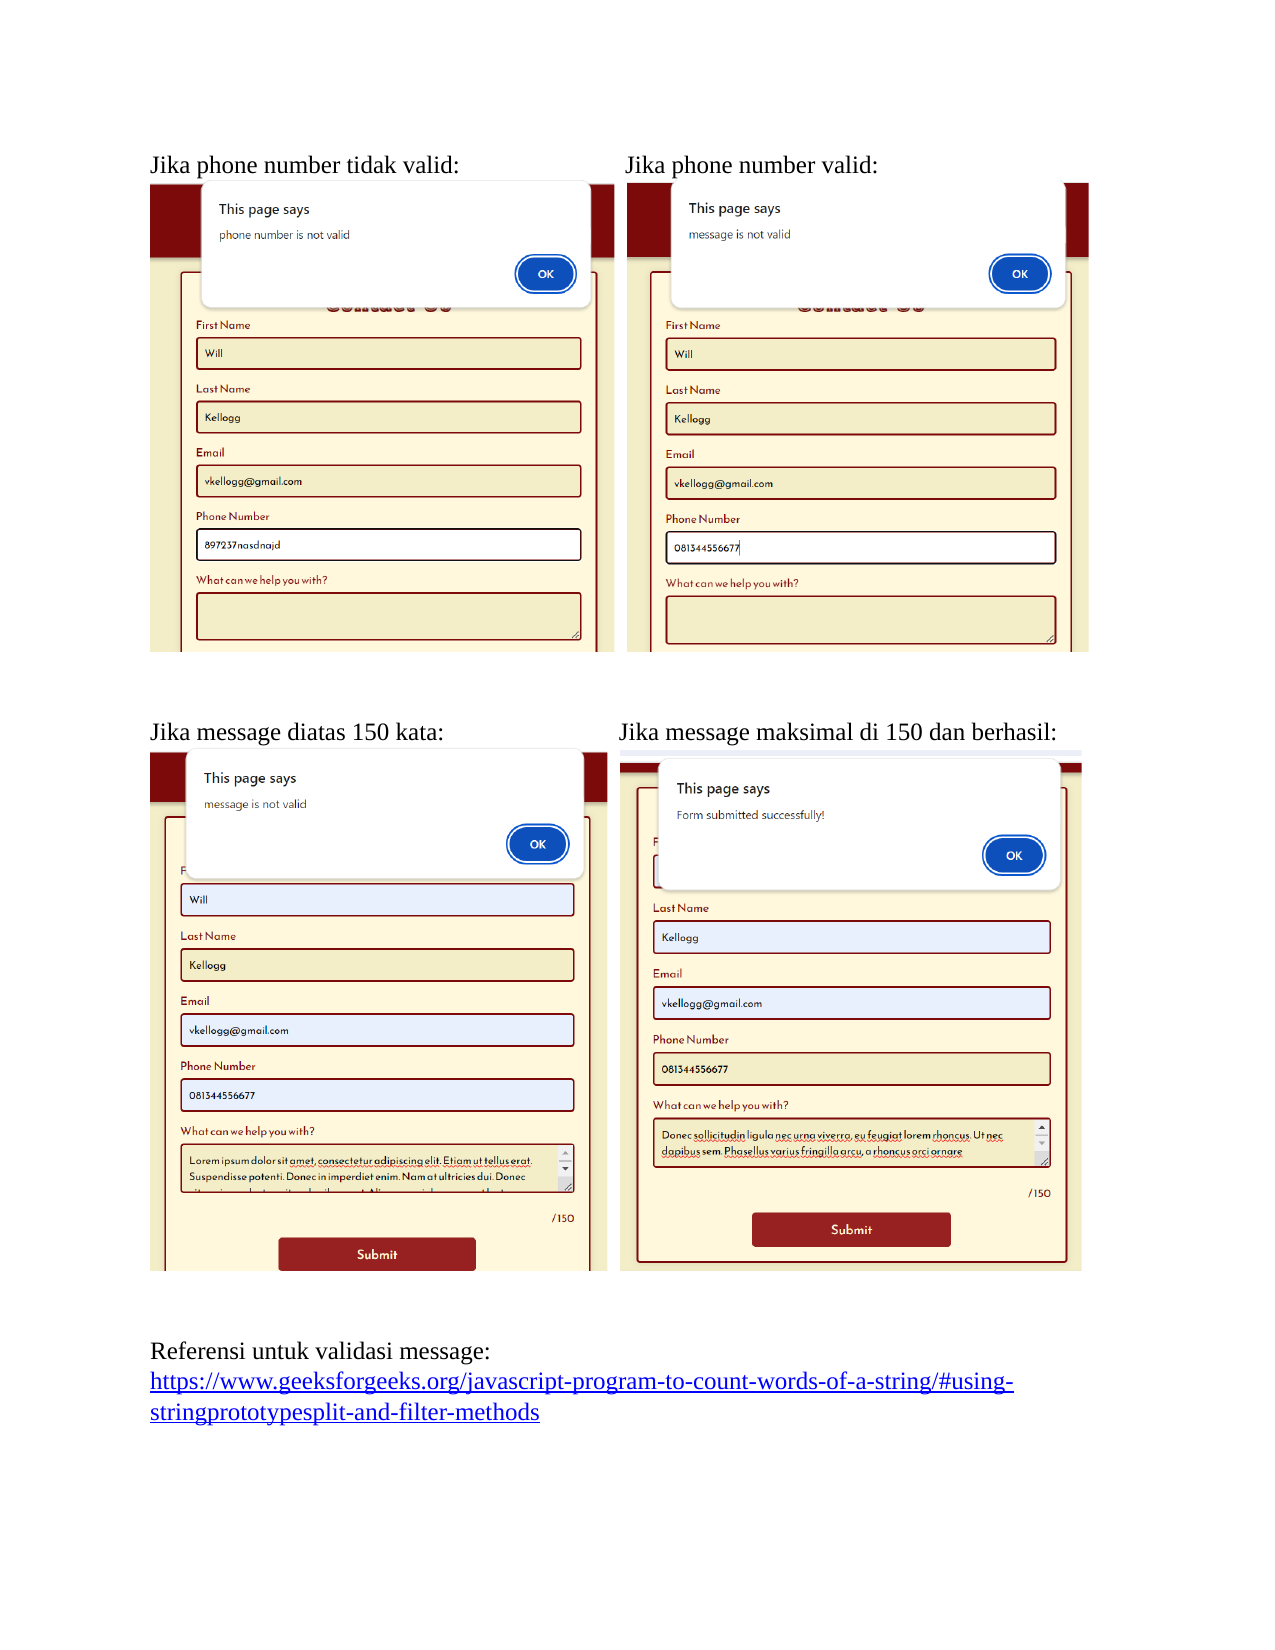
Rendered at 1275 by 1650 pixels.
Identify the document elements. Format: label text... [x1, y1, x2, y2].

picture [620, 750, 1082, 1271]
picture [627, 180, 1089, 652]
text Referensi untuk validasi message: https://www.geeksforgeeks.org/javascript-program-to-count-words-of-a-string/#using-stringprototypesplit-and-filter-methods [150, 1336, 1125, 1425]
text Jika phone number tidak valid: Jika phone number valid: [150, 150, 1125, 179]
picture [150, 180, 615, 652]
text Jika message diatas 150 kata: Jika message maksimal di 150 dan berhasil: [150, 717, 1125, 746]
picture [150, 747, 608, 1271]
